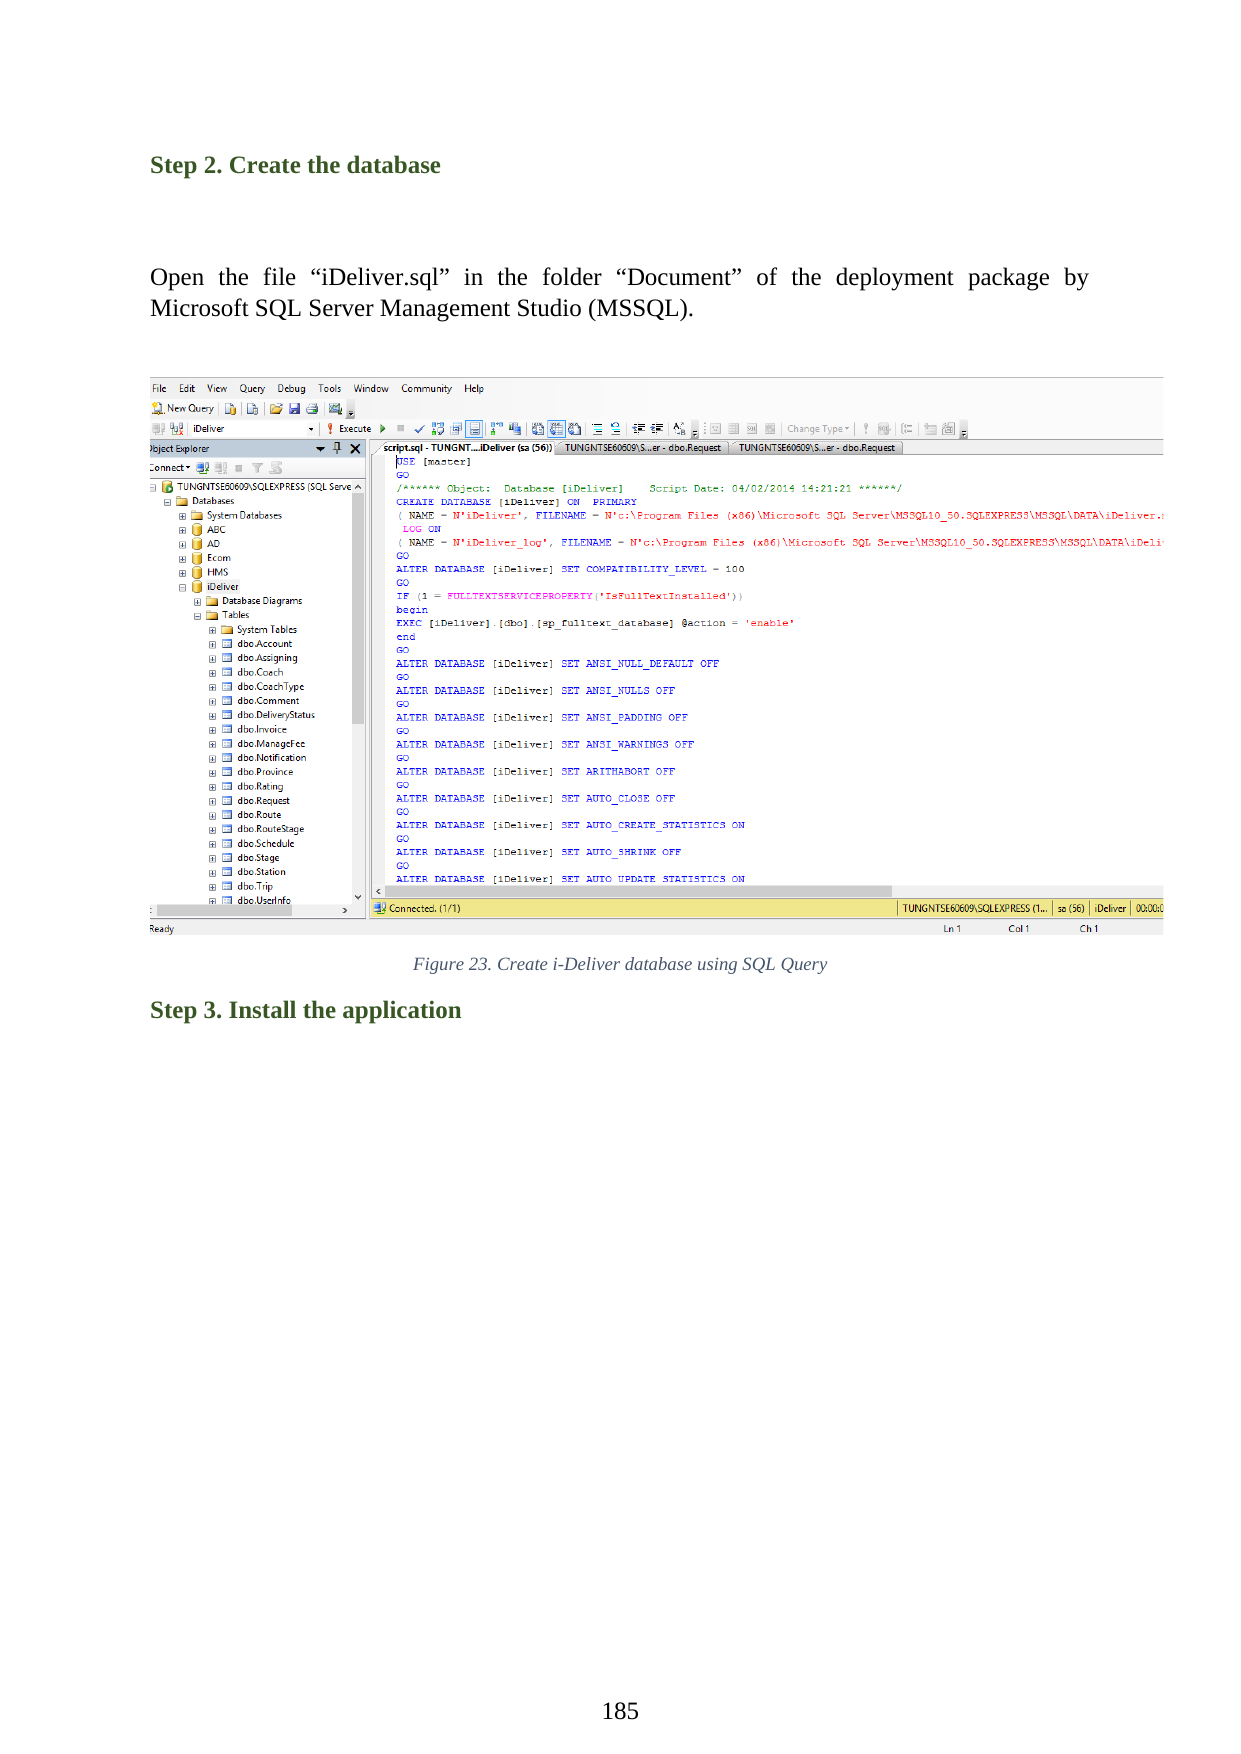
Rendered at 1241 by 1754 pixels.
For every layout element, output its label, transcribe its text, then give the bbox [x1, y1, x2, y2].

text Step 2. Create the database [150, 150, 1090, 179]
text Figure 23. Create i-Deliver database using SQL Query [150, 953, 1090, 975]
picture [150, 377, 1164, 935]
text Step 3. Install the application [150, 996, 1090, 1024]
text Open the file “iDeliver.sql” in the folder “Document” of the deployment package by Microsoft SQL Server Management Studio (MSSQL). [150, 262, 1090, 322]
